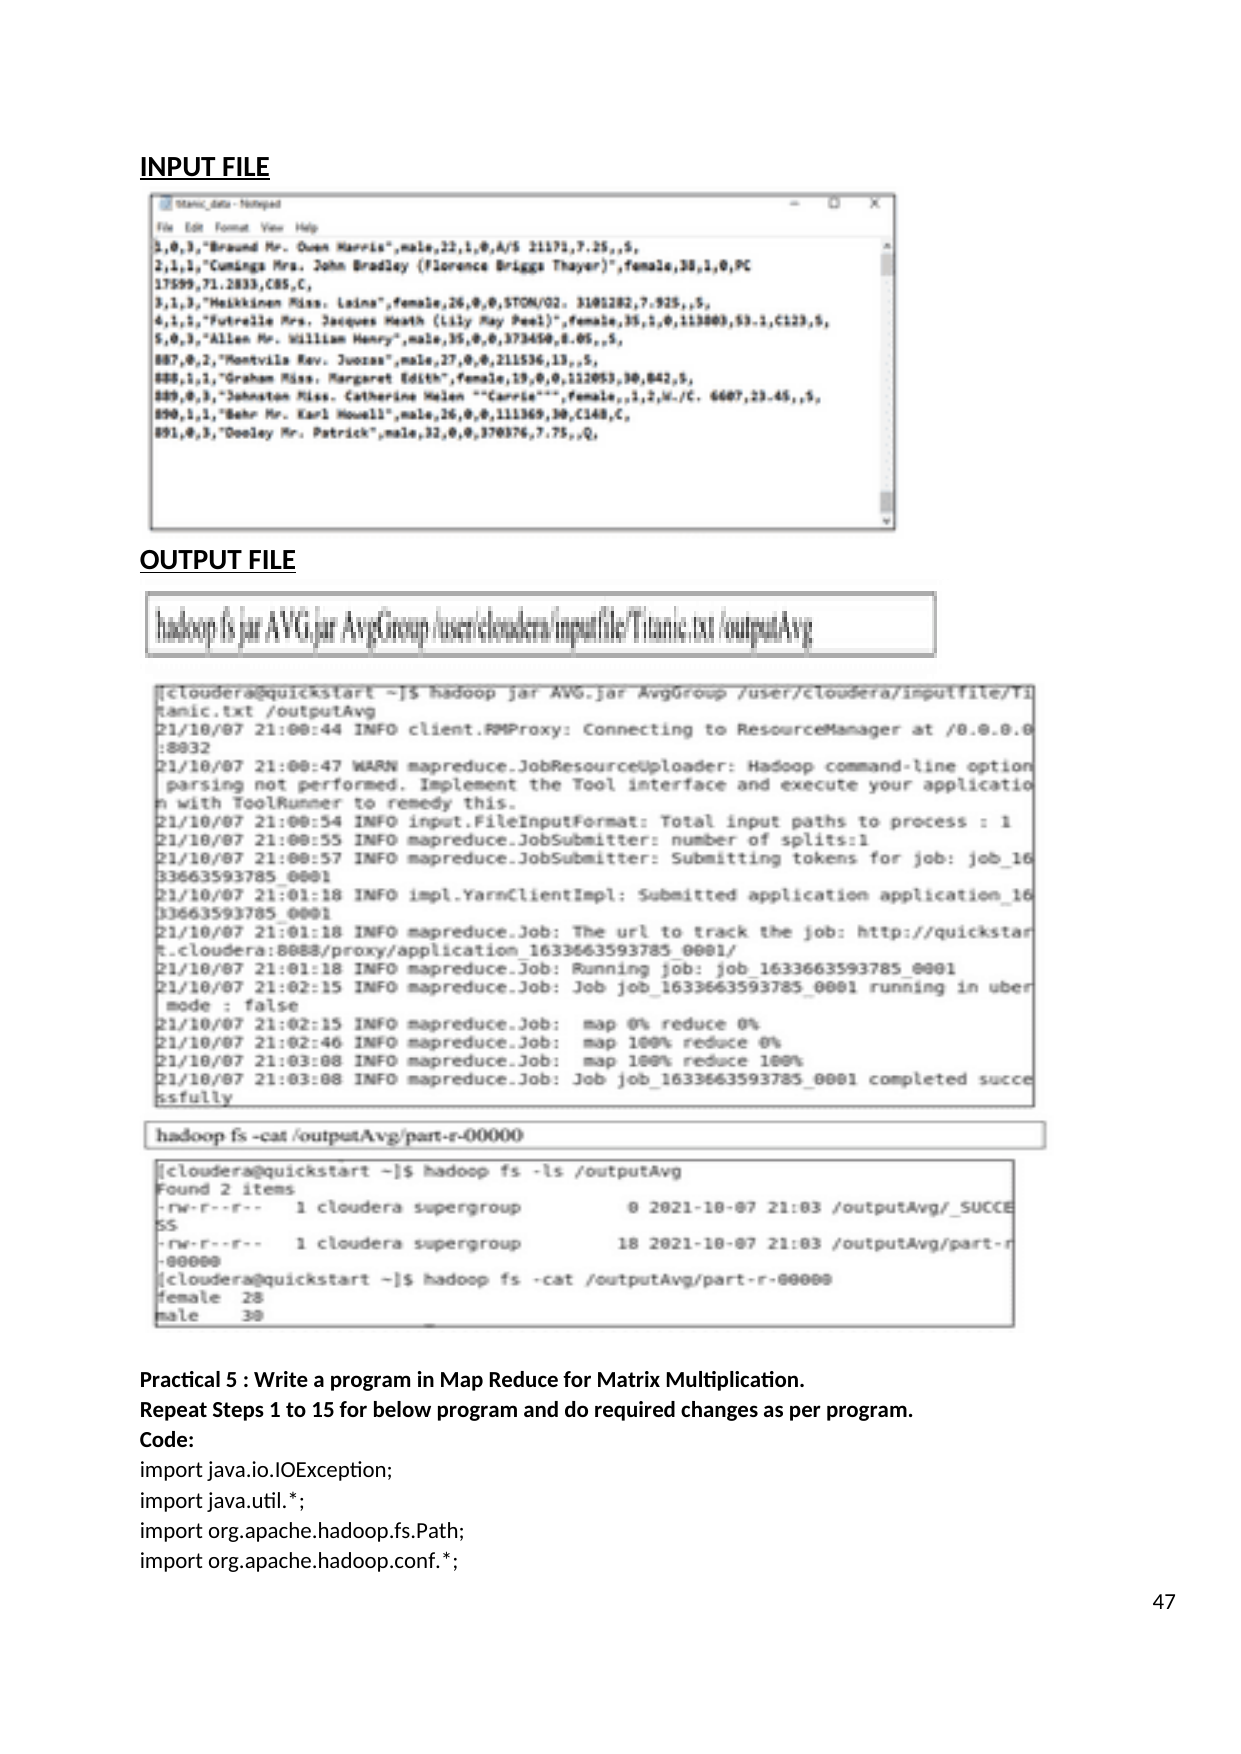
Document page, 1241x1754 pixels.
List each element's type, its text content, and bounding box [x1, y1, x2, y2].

picture [139, 681, 1057, 1333]
text import java.util.*; [139, 1486, 1176, 1514]
text INPUT FILE [139, 148, 1176, 183]
text Code: [139, 1425, 1176, 1453]
text OUTPUT FILE [139, 541, 1176, 577]
text import org.apache.hadoop.fs.Path; [139, 1516, 1176, 1544]
picture [139, 186, 910, 539]
text Repeat Steps 1 to 15 for below program and do required changes as per program. [139, 1395, 1176, 1423]
picture [139, 579, 950, 680]
text Practical 5 : Write a program in Map Reduce for Matrix Multiplication. [139, 1365, 1176, 1393]
text import java.io.IOException; [139, 1456, 1176, 1484]
text import org.apache.hadoop.conf.*; [139, 1546, 1176, 1574]
